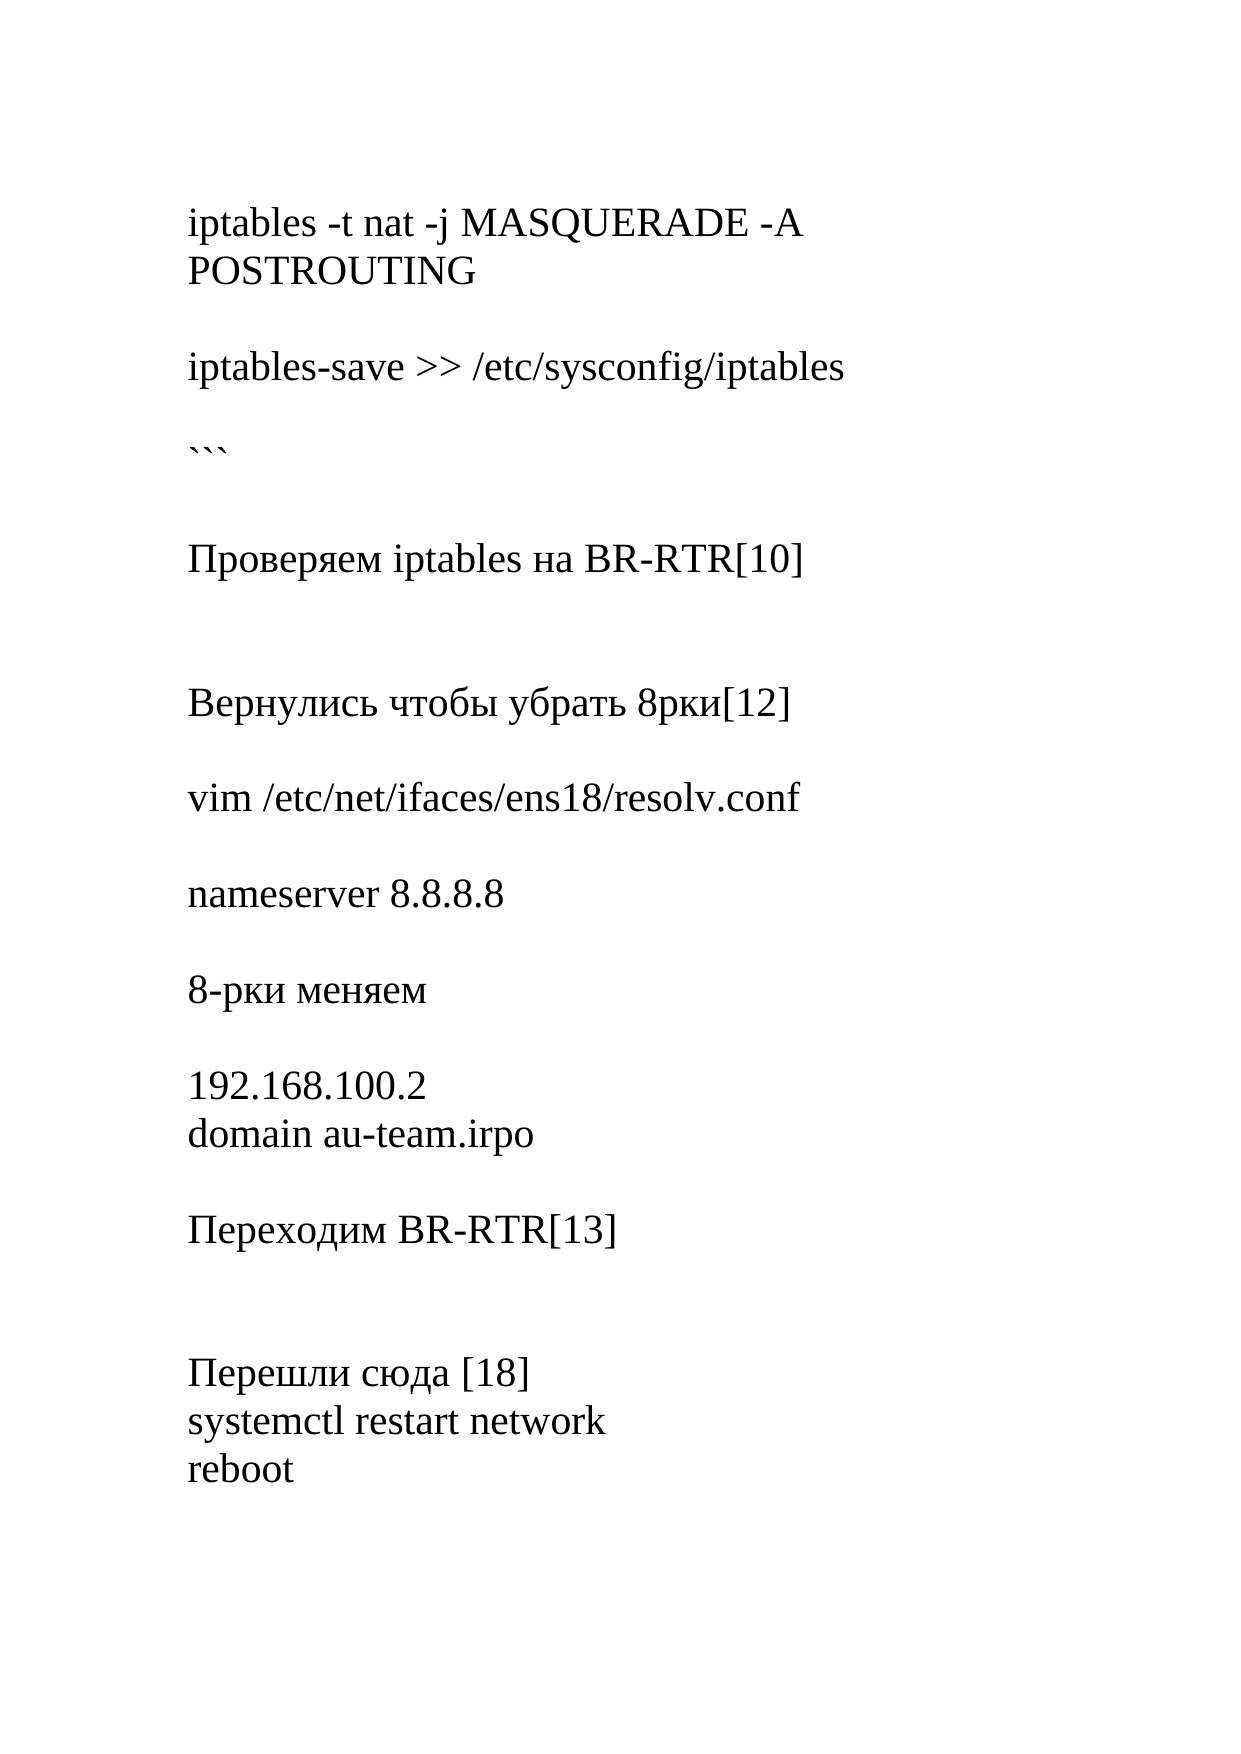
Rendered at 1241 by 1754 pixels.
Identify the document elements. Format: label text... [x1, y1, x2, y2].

text Перешли сюда [18] [187, 1348, 1053, 1396]
text Проверяем iptables на BR-RTR[10] [187, 533, 1053, 581]
list domain au-team.irpo [187, 1108, 1053, 1156]
text vim /etc/net/ifaces/ens18/resolv.conf [187, 773, 1053, 821]
text reboot [187, 1444, 1053, 1492]
text iptables -t nat -j MASQUERADE -A POSTROUTING [187, 198, 1053, 294]
text Вернулись чтобы убрать 8рки[12] [187, 677, 1053, 725]
list рки меняем [187, 964, 1053, 1012]
text systemctl restart network [187, 1396, 1053, 1444]
text iptables-save >> /etc/sysconfig/iptables [187, 342, 1053, 389]
list 192.168.100.2 [187, 1060, 1053, 1108]
text nameserver 8.8.8.8 [187, 869, 1053, 917]
text ``` [187, 437, 1053, 485]
text Переходим BR-RTR[13] [187, 1204, 1053, 1252]
